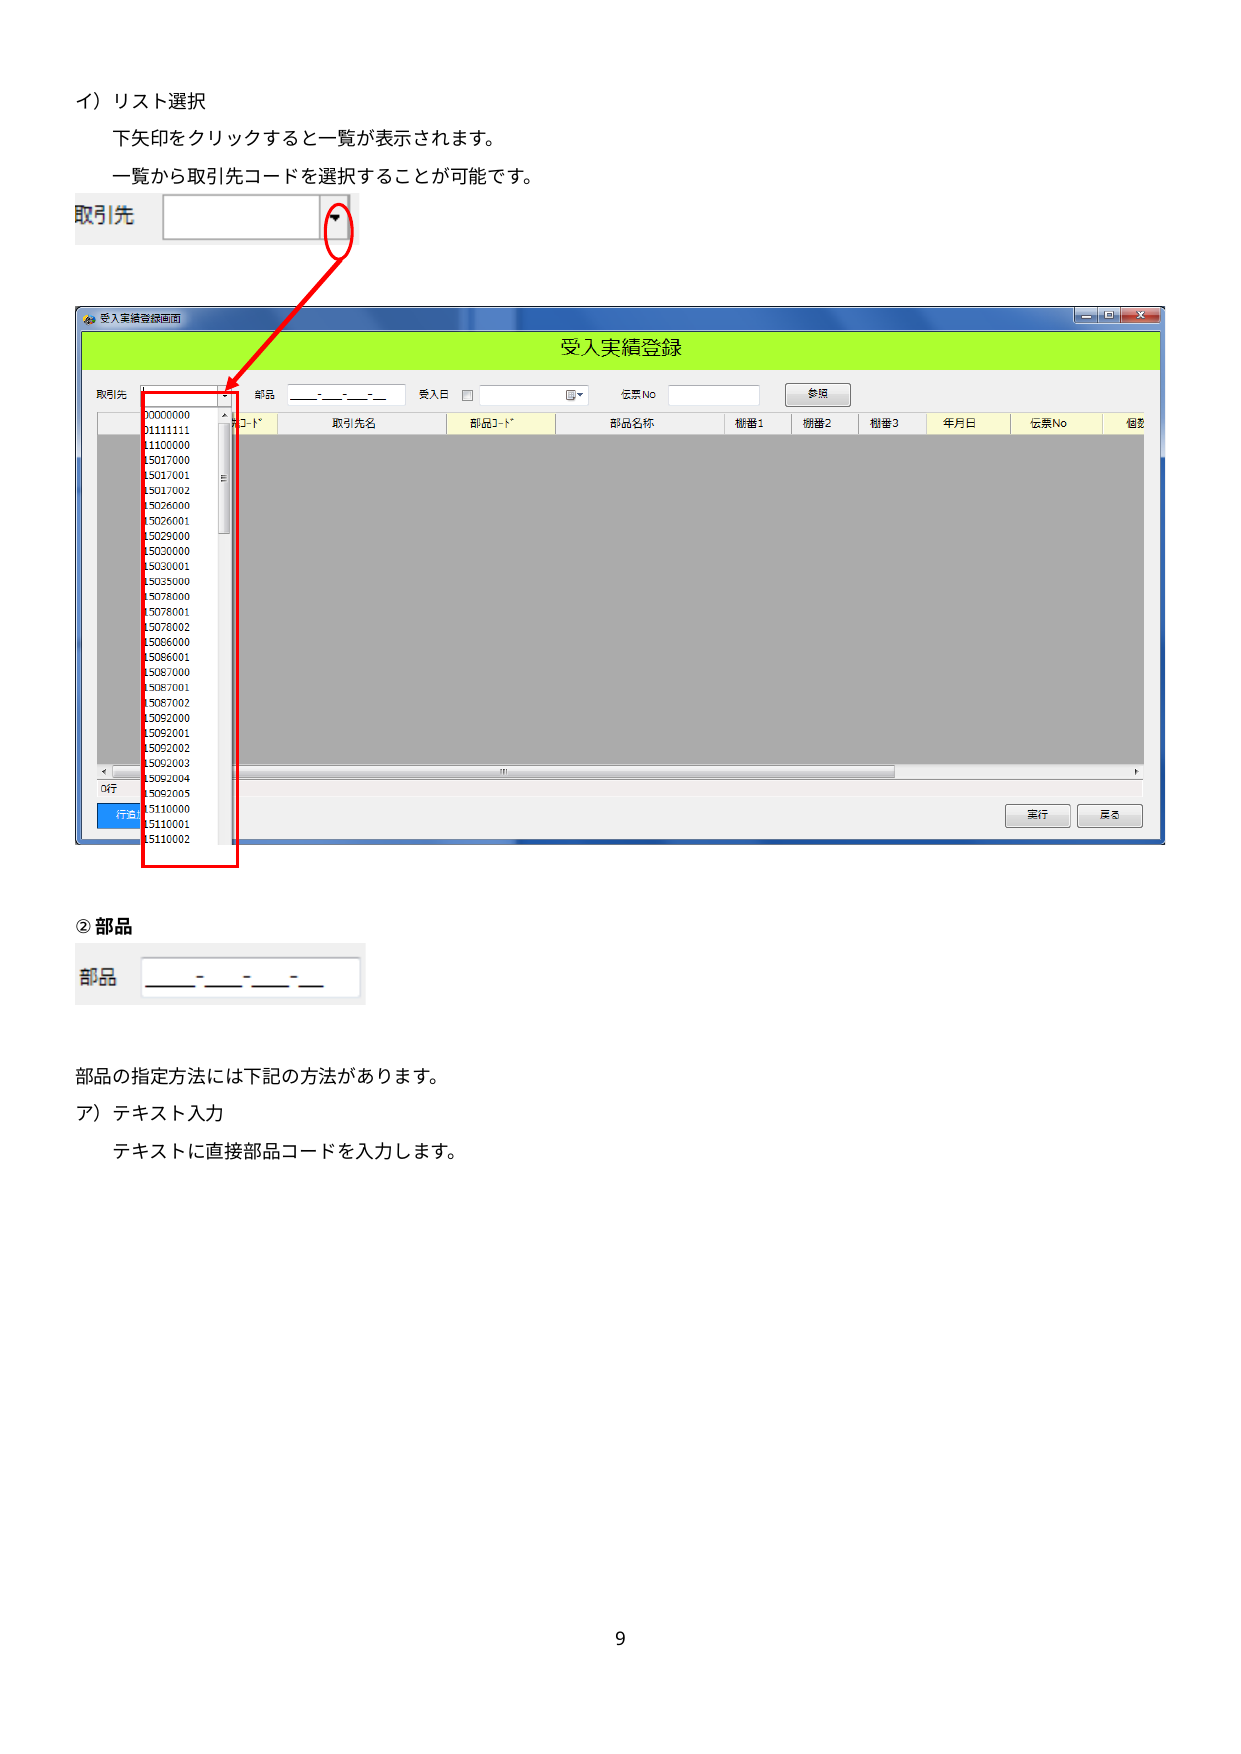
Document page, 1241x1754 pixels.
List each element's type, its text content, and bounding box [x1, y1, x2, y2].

picture [145, 394, 236, 845]
picture [75, 193, 360, 245]
picture [75, 306, 295, 845]
text イ）リスト選択 [75, 81, 1165, 119]
text テキストに直接部品コードを入力します。 [75, 1131, 1165, 1169]
text ア）テキスト入力 [75, 1094, 1165, 1131]
text 下矢印をクリックすると一覧が表示されます。 [75, 119, 1165, 156]
picture [327, 207, 350, 245]
text ②部品 [75, 906, 1165, 944]
text 部品の指定方法には下記の方法があります。 [75, 1056, 1165, 1094]
text 一覧から取引先コードを選択することが可能です。 [75, 156, 1165, 194]
picture [75, 943, 366, 1005]
picture [228, 306, 1166, 845]
